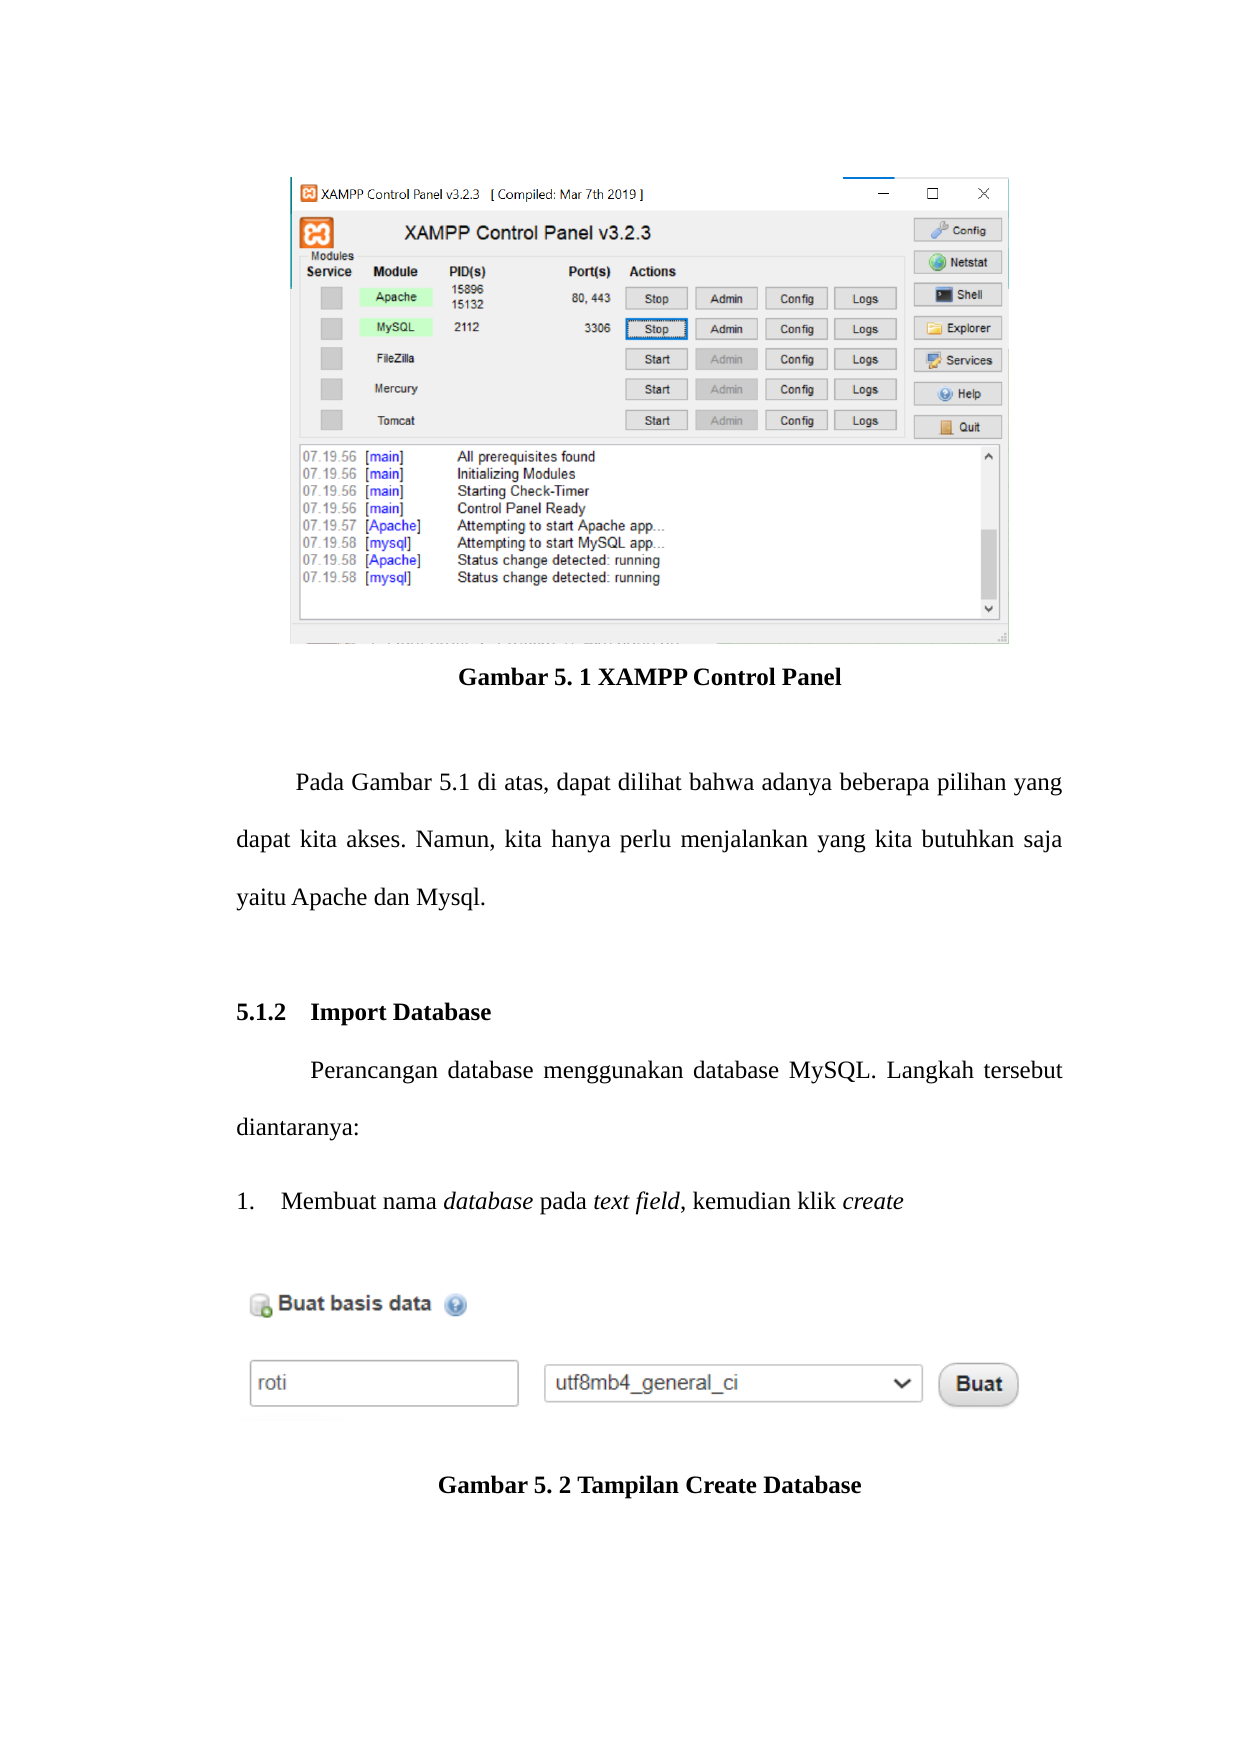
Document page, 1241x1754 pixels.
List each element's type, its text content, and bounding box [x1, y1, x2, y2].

text Pada Gambar 5.1 di atas, dapat dilihat bahwa adanya beberapa pilihan yang dapat kita akses. Namun, kita hanya perlu menjalankan yang kita butuhkan saja yaitu Apache dan Mysql. [236, 767, 1063, 910]
text Perancangan database menggunakan database MySQL. Langkah tersebut diantaranya: [236, 1055, 1063, 1141]
list Membuat nama database pada text field, kemudian klik create [236, 1186, 1063, 1215]
picture [236, 1264, 1063, 1421]
picture [290, 177, 1009, 644]
text Gambar 5. 1 XAMPP Control Panel [236, 662, 1063, 691]
subtitle 5.1.2 Import Database [236, 997, 1063, 1026]
text Gambar 5. 2 Tampilan Create Database [236, 1470, 1063, 1498]
